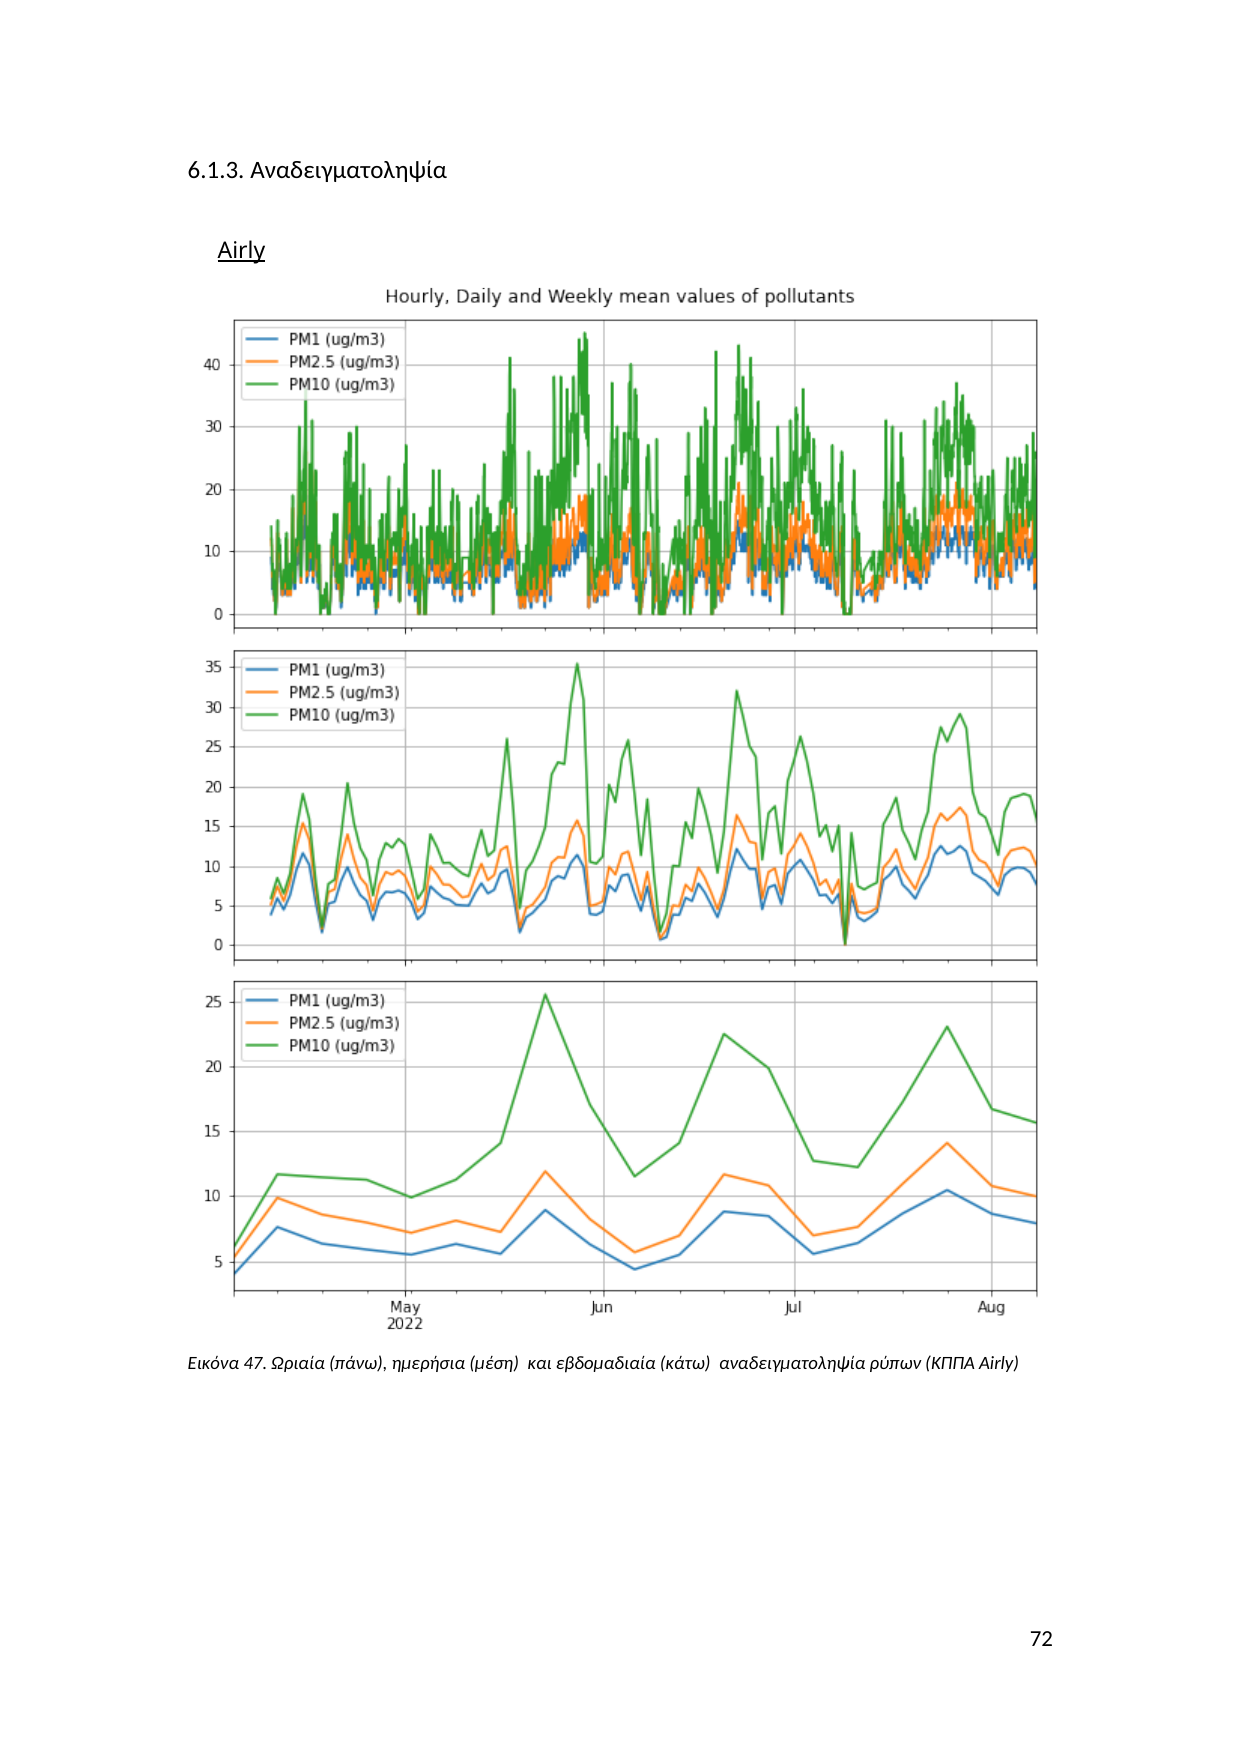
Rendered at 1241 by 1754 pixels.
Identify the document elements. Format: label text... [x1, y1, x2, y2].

text Εικόνα 47. Ωριαία (πάνω), ημερήσια (μέση) και εβδομαδιαία (κάτω) αναδειγματοληψία ρύπων (ΚΠΠΑ Airly) [187, 1351, 1053, 1374]
subtitle Αναδειγματοληψία [187, 154, 1053, 185]
subtitle Airly [187, 234, 1053, 267]
picture [187, 267, 1053, 1349]
